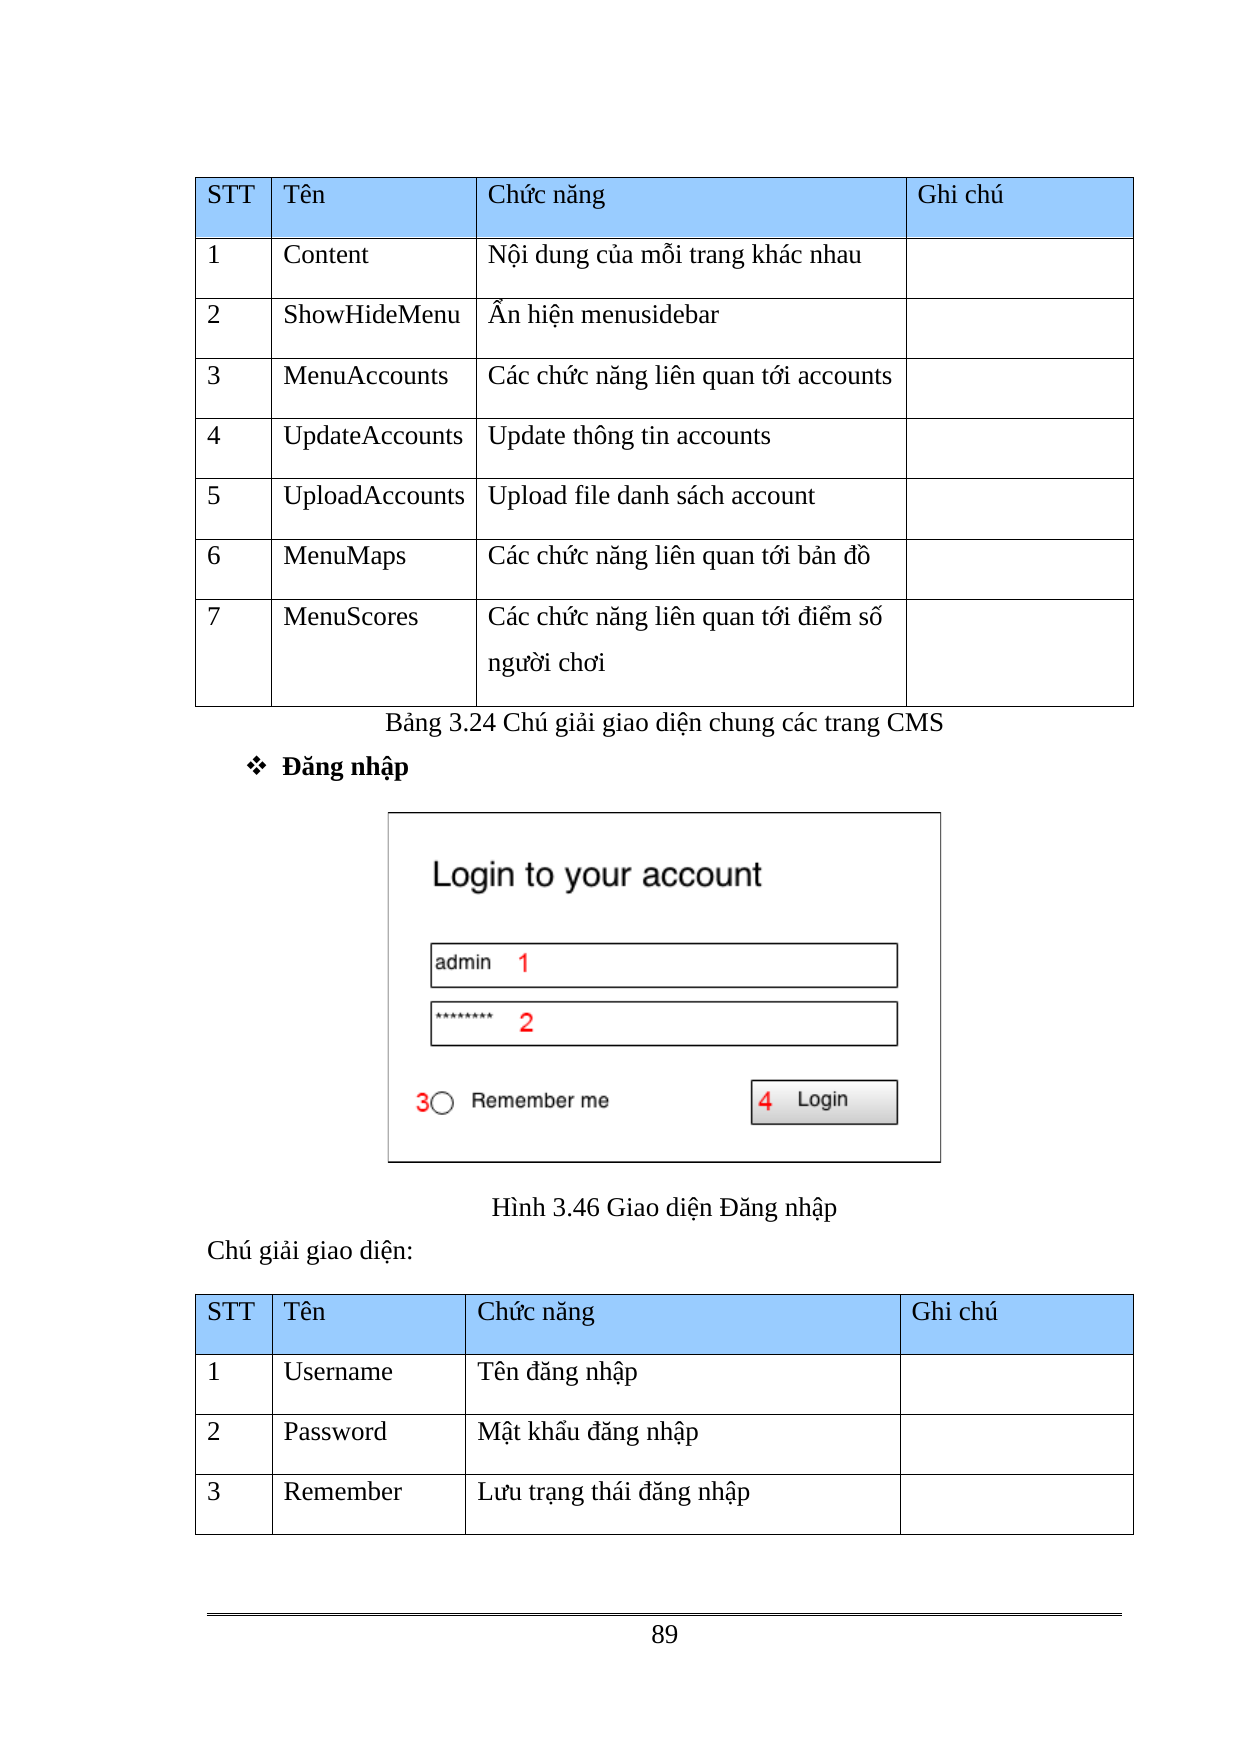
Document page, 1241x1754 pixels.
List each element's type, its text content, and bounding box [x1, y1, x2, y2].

table_cell Remember [273, 1475, 465, 1534]
table_header Chức năng [466, 1295, 900, 1354]
table_cell [907, 299, 1133, 358]
table_cell MenuScores [272, 600, 476, 706]
table_cell UpdateAccounts [272, 419, 476, 478]
table_cell UploadAccounts [272, 479, 476, 538]
table_cell [907, 239, 1133, 298]
table_cell [901, 1355, 1133, 1414]
table_cell Upload file danh sách account [477, 479, 906, 538]
table_cell Username [273, 1355, 465, 1414]
table_header STT [196, 178, 271, 237]
table_cell ShowHideMenu [272, 299, 476, 358]
table_cell Password [273, 1415, 465, 1474]
table_cell Các chức năng liên quan tới điểm số người chơi [477, 600, 906, 706]
table_cell 4 [196, 419, 271, 478]
table_cell MenuAccounts [272, 359, 476, 418]
table_cell 2 [196, 299, 271, 358]
picture [387, 812, 942, 1163]
table_cell [907, 419, 1133, 478]
table_cell [907, 600, 1133, 706]
table_cell [901, 1475, 1133, 1534]
table_cell Ẩn hiện menusidebar [477, 299, 906, 358]
table_header STT [196, 1295, 272, 1354]
table_cell 7 [196, 600, 271, 706]
table_cell 5 [196, 479, 271, 538]
table_cell 3 [196, 1475, 272, 1534]
table_cell Lưu trạng thái đăng nhập [466, 1475, 900, 1534]
table_cell Update thông tin accounts [477, 419, 906, 478]
table_cell [907, 540, 1133, 599]
table_cell Tên đăng nhập [466, 1355, 900, 1414]
table_cell [907, 359, 1133, 418]
table_cell Content [272, 239, 476, 298]
table_cell Các chức năng liên quan tới bản đồ [477, 540, 906, 599]
table_cell 6 [196, 540, 271, 599]
table_header Tên [272, 178, 476, 237]
table_header Ghi chú [901, 1295, 1133, 1354]
table_cell 1 [196, 239, 271, 298]
table_cell [901, 1415, 1133, 1474]
table_header Ghi chú [907, 178, 1133, 237]
table_cell Các chức năng liên quan tới accounts [477, 359, 906, 418]
table_cell MenuMaps [272, 540, 476, 599]
table_cell 3 [196, 359, 271, 418]
table_cell 1 [196, 1355, 272, 1414]
list Đăng nhập [244, 750, 1122, 781]
table_cell Mật khẩu đăng nhập [466, 1415, 900, 1474]
table_cell Nội dung của mỗi trang khác nhau [477, 239, 906, 298]
table_header Tên [273, 1295, 465, 1354]
table_header Chức năng [477, 178, 906, 237]
table_cell [907, 479, 1133, 538]
text Chú giải giao diện: [207, 1234, 1122, 1266]
table_cell 2 [196, 1415, 272, 1474]
